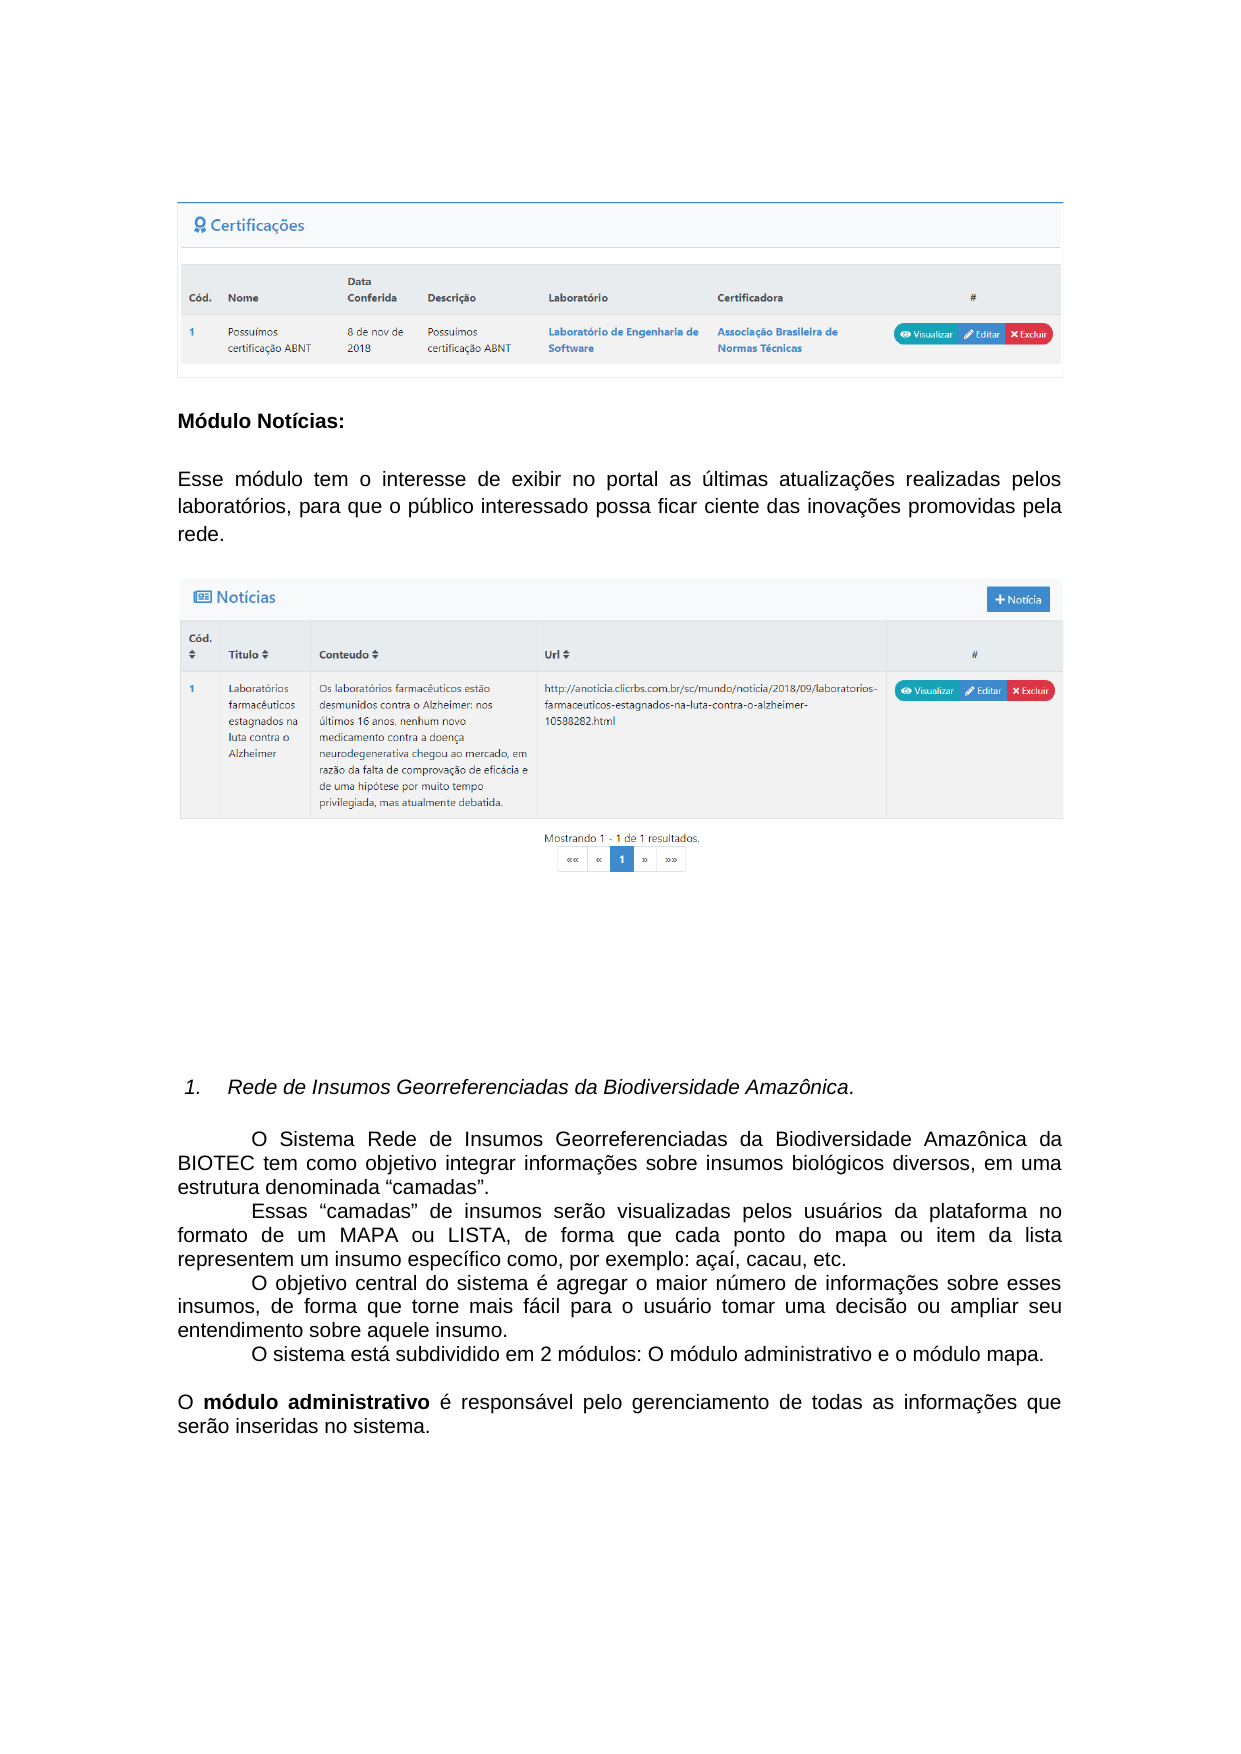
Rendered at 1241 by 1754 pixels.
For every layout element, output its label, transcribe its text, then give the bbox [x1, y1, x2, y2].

picture [177, 576, 1064, 879]
text O módulo administrativo é responsável pelo gerenciamento de todas as informações que serão inseridas no sistema. [177, 1390, 1063, 1438]
picture [177, 202, 1064, 378]
list Rede de Insumos Georreferenciadas da Biodiversidade Amazônica. [184, 1075, 1063, 1099]
text Essas “camadas” de insumos serão visualizadas pelos usuários da plataforma no formato de um MAPA ou LISTA, de forma que cada ponto do mapa ou item da lista representem um insumo específico como, por exemplo: açaí, cacau, etc. [177, 1198, 1063, 1270]
text O sistema está subdividido em 2 módulos: O módulo administrativo e o módulo mapa. [177, 1342, 1063, 1366]
text Módulo Notícias: [177, 409, 1063, 433]
text Esse módulo tem o interesse de exibir no portal as últimas atualizações realizadas pelos laboratórios, para que o público interessado possa ficar ciente das inovações promovidas pela rede. [177, 467, 1063, 546]
text O objetivo central do sistema é agregar o maior número de informações sobre esses insumos, de forma que torne mais fácil para o usuário tomar uma decisão ou ampliar seu entendimento sobre aquele insumo. [177, 1270, 1063, 1342]
text O Sistema Rede de Insumos Georreferenciadas da Biodiversidade Amazônica da BIOTEC tem como objetivo integrar informações sobre insumos biológicos diversos, em uma estrutura denominada “camadas”. [177, 1127, 1063, 1198]
